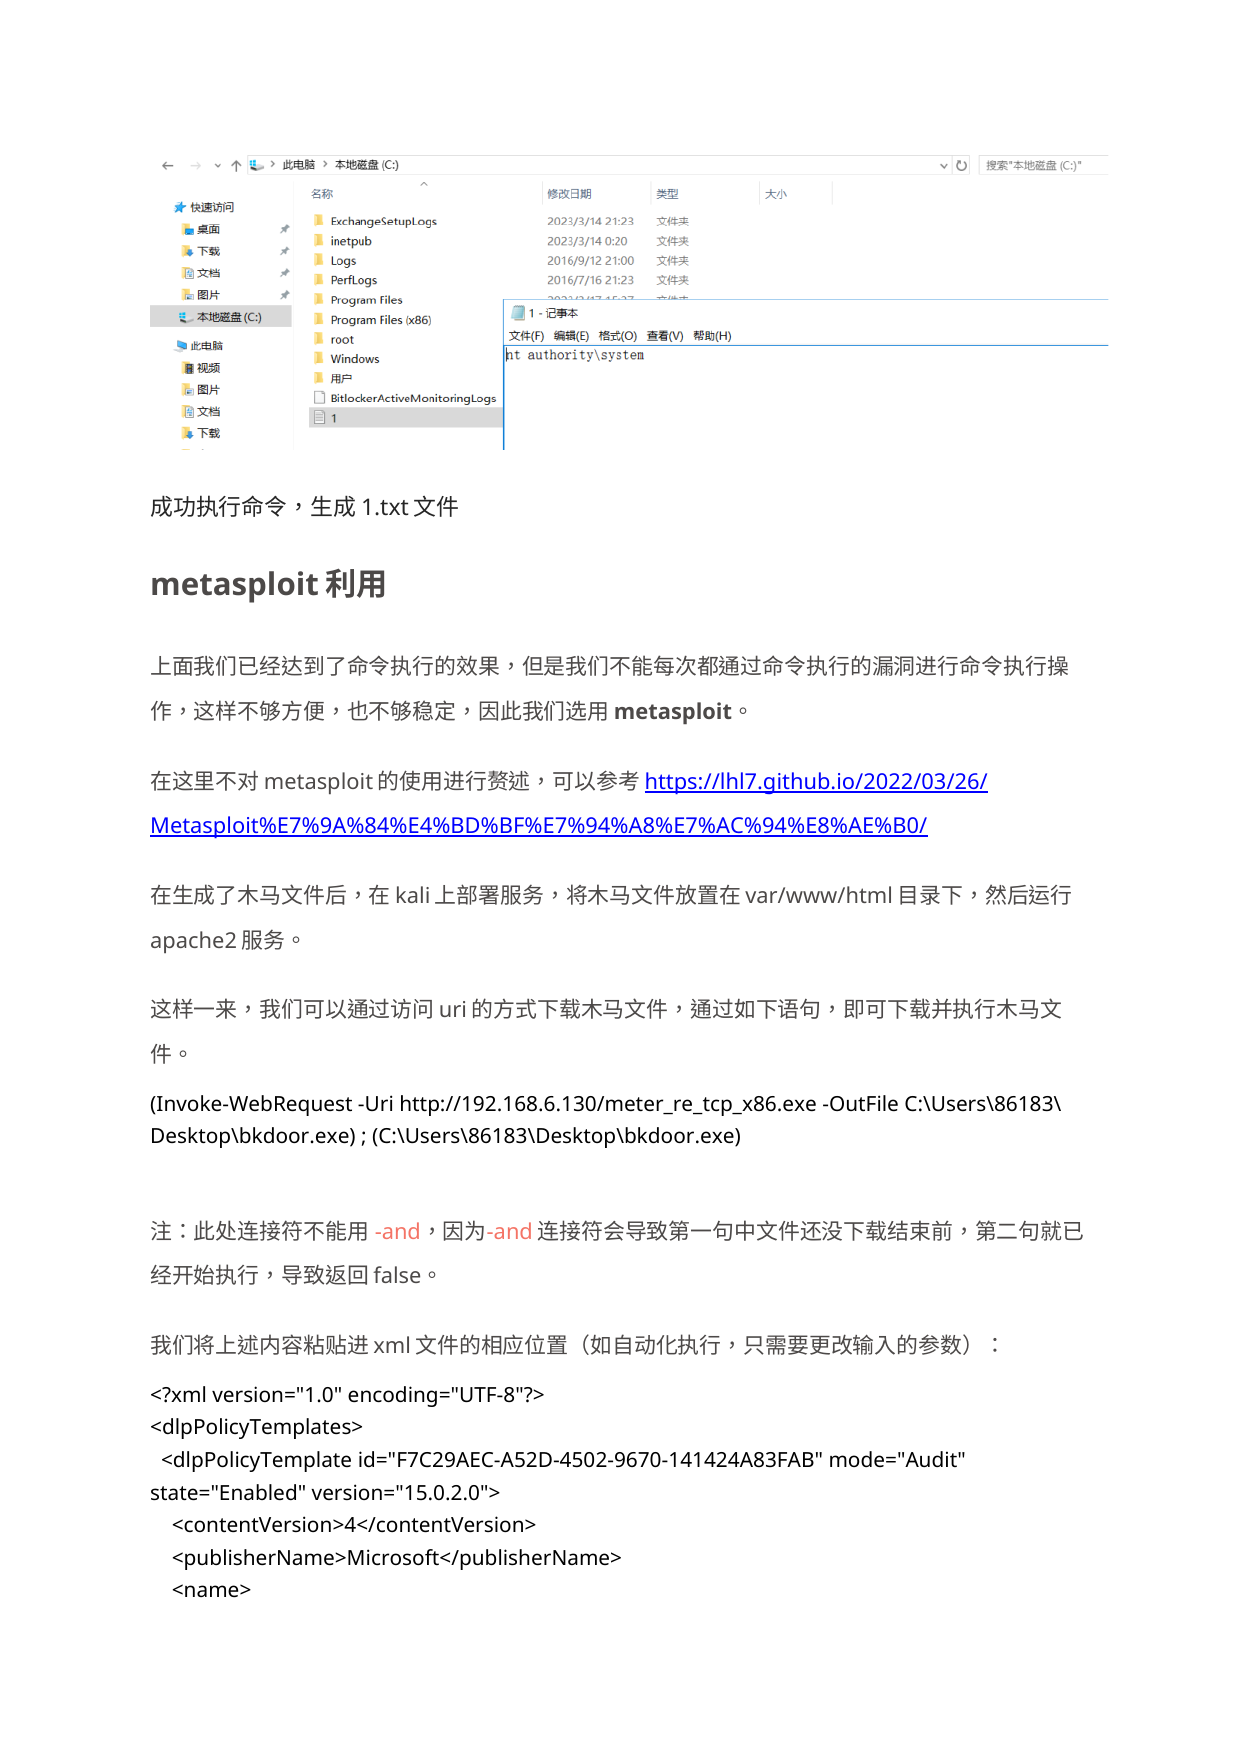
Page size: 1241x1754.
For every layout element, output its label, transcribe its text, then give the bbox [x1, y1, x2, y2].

text 我们将上述内容粘贴进xml文件的相应位置（如自动化执行，只需要更改输入的参数）： [150, 1330, 1090, 1360]
text 上面我们已经达到了命令执行的效果，但是我们不能每次都通过命令执行的漏洞进行命令执行操作，这样不够方便，也不够稳定，因此我们选用metasploit。 [150, 651, 1090, 726]
subtitle metasploit利用 [150, 562, 1090, 605]
text 注：此处连接符不能用 -and，因为-and连接符会导致第一句中文件还没下载结束前，第二句就已经开始执行，导致返回false。 [150, 1216, 1090, 1290]
text 成功执行命令，生成1.txt文件 [150, 491, 1090, 522]
text 在这里不对metasploit的使用进行赘述，可以参考https://lhl7.github.io/2022/03/26/Metasploit%E7%9A%84%E4%BD%BF%E7%94%A8%E7%AC%94%E8%AE%B0/ [150, 766, 1090, 840]
picture [150, 150, 1109, 450]
text 这样一来，我们可以通过访问uri的方式下载木马文件，通过如下语句，即可下载并执行木马文件。 [150, 994, 1090, 1069]
text 在生成了木马文件后，在kali上部署服务，将木马文件放置在var/www/html目录下，然后运行apache2服务。 [150, 880, 1090, 954]
